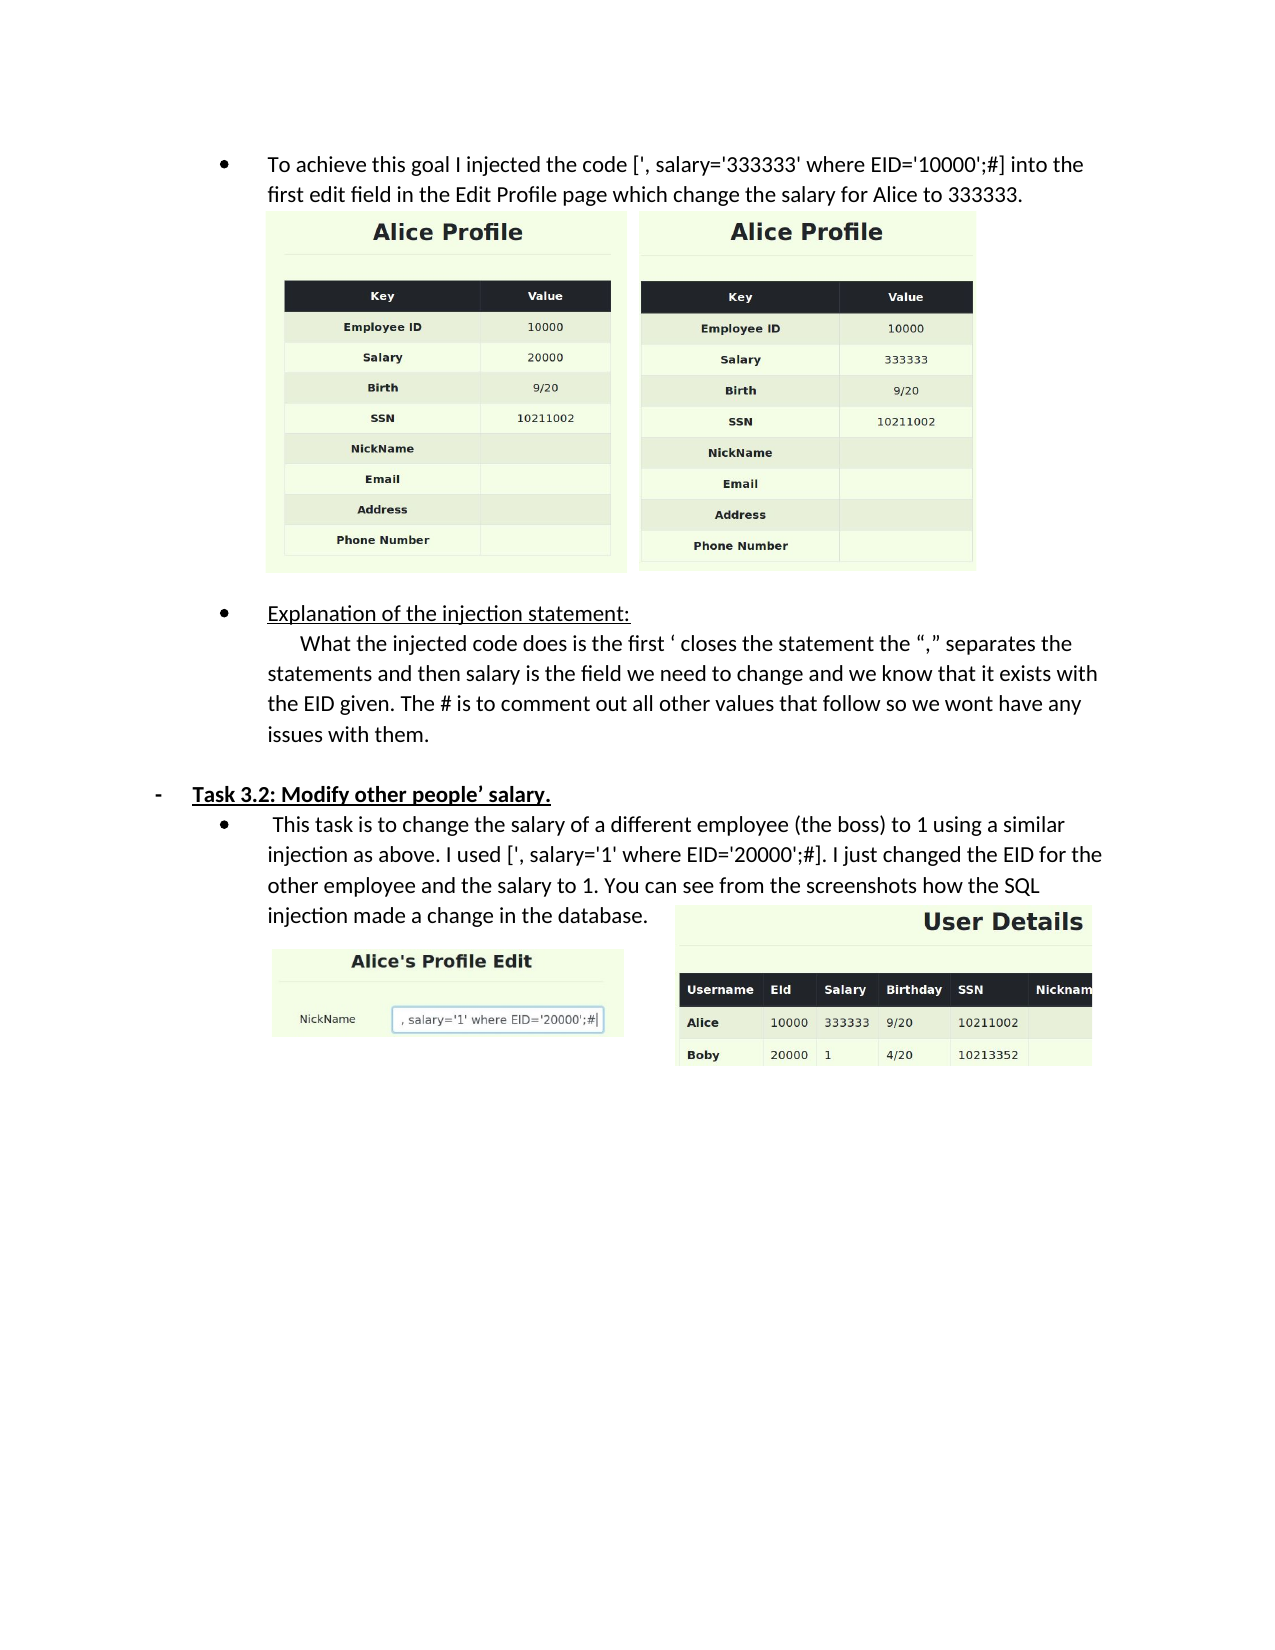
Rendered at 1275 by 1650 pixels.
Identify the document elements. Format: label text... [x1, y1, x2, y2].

list This task is to change the salary of a different employee (the boss) to 1 using a similar injection as above. I used [', salary='1' where EID='20000';#]. I just changed the EID for the other employee and the salary to 1. You can see from the screenshots how the SQL injection made a change in the database. [230, 810, 1125, 929]
picture [675, 905, 1093, 1066]
list Explanation of the injection statement: [230, 599, 1125, 627]
picture [271, 949, 624, 1037]
list Task 3.2: Modify other people’ salary. [155, 780, 1125, 808]
picture [265, 211, 628, 573]
list What the injected code does is the first ‘ closes the statement the “,” separates the statements and then salary is the field we need to change and we know that it exists with the EID given. The # is to comment out all other values that follow so we wont have any issues with them. [267, 629, 1125, 748]
picture [639, 211, 977, 571]
list To achieve this goal I injected the code [', salary='333333' where EID='10000';#] into the first edit field in the Edit Profile page which change the salary for Alice to 333333. [230, 150, 1125, 208]
